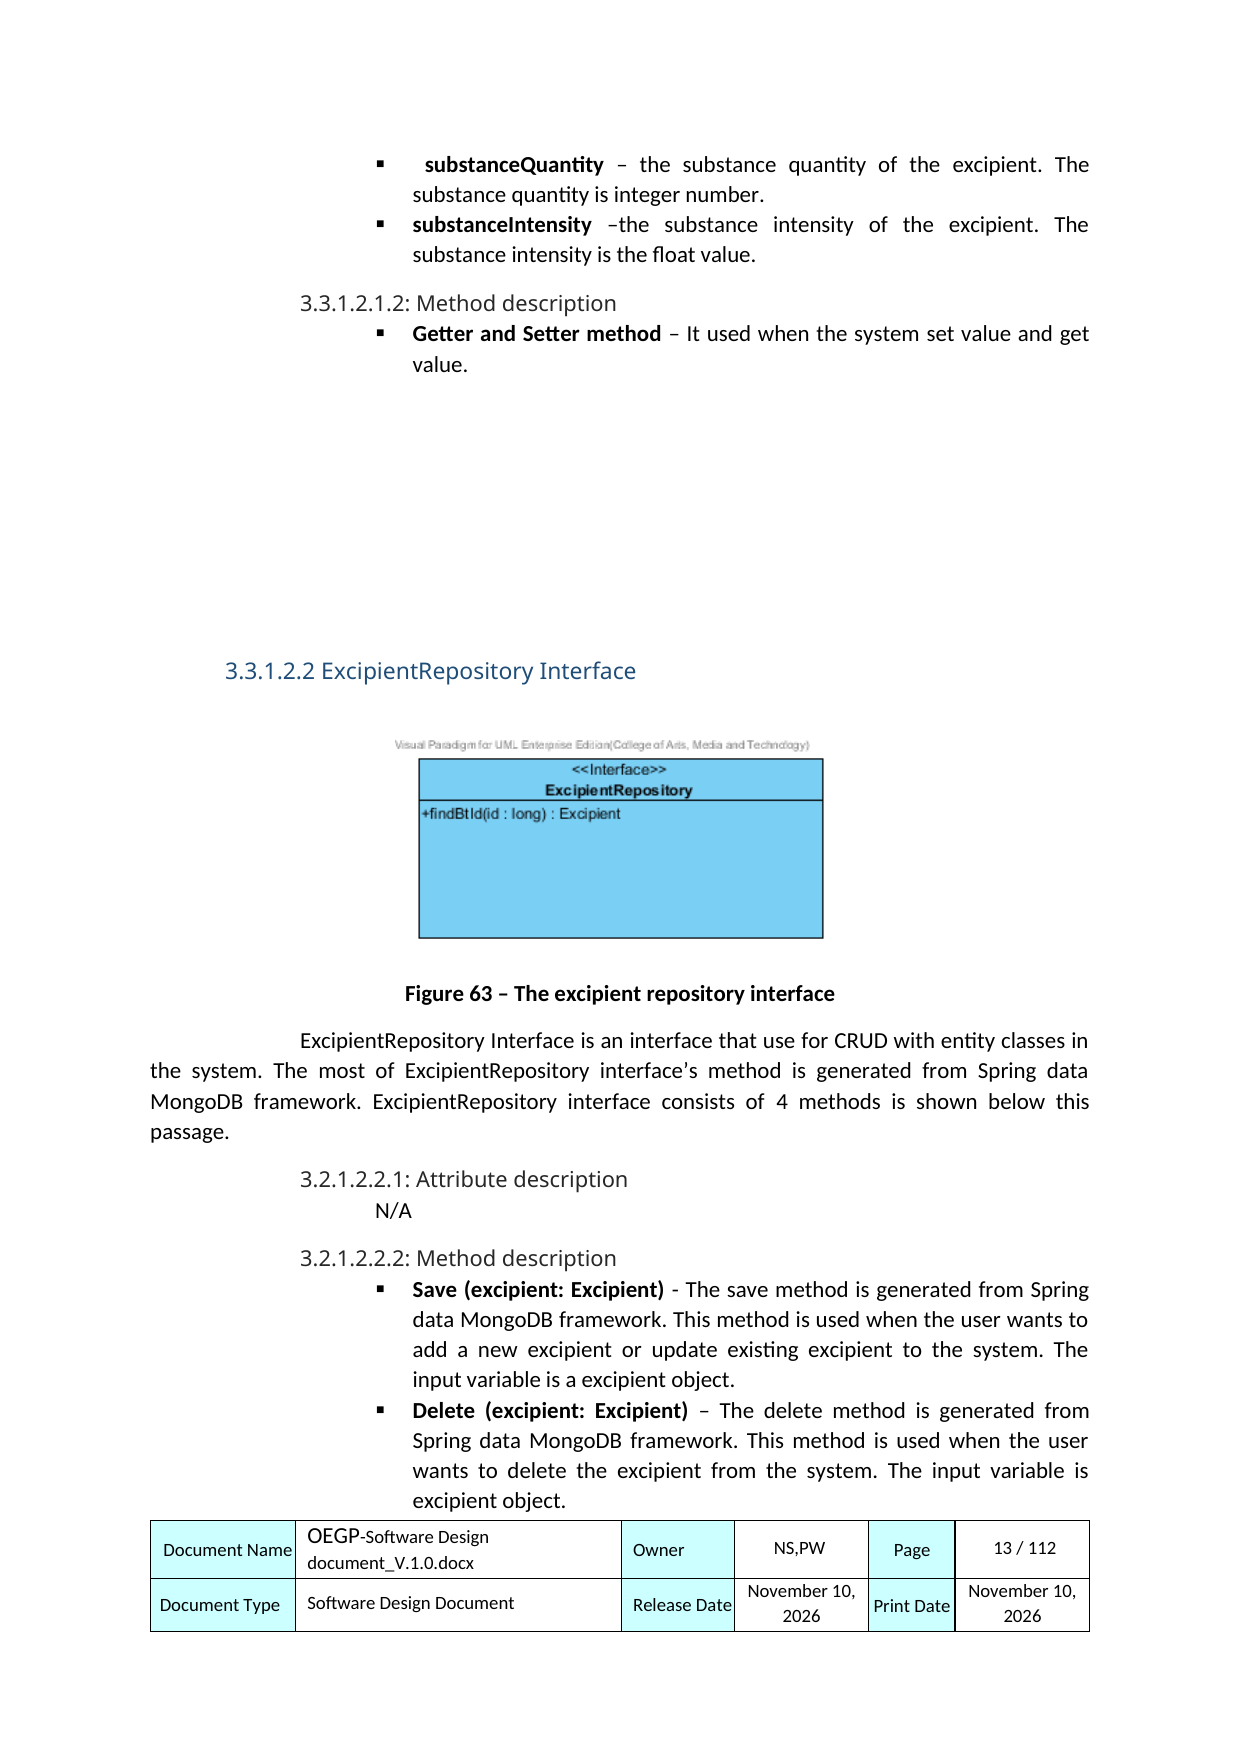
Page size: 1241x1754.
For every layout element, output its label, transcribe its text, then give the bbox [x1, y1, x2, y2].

list Save (excipient: Excipient) - The save method is generated from Spring data MongoDB framework. This method is used when the user wants to add a new excipient or update existing excipient to the system. The input variable is a excipient object. [375, 1275, 1090, 1393]
list Delete (excipient: Excipient) – The delete method is generated from Spring data MongoDB framework. This method is used when the user wants to delete the excipient from the system. The input variable is excipient object. [375, 1396, 1090, 1514]
list Getter and Setter method – It used when the system set value and get value. [375, 319, 1090, 378]
subtitle 3.3.1.2.2 ExcipientRepository Interface [150, 655, 1090, 686]
text ExcipientRepository Interface is an interface that use for CRUD with entity classes in the system. The most of ExcipientRepository interface’s method is generated from Spring data MongoDB framework. ExcipientRepository interface consists of 4 methods is shown below this passage. [150, 1026, 1090, 1145]
text Figure 63 – The excipient repository interface [150, 979, 1090, 1007]
list substanceIntensity –the substance intensity of the excipient. The substance intensity is the float value. [375, 210, 1090, 269]
subtitle 3.3.1.2.1.2: Method description [262, 287, 1090, 317]
subtitle 3.2.1.2.2.2: Method description [262, 1243, 1090, 1273]
subtitle 3.2.1.2.2.1: Attribute description [225, 1164, 1090, 1194]
picture [395, 735, 845, 961]
text N/A [150, 1196, 1090, 1224]
list substanceQuantity – the substance quantity of the excipient. The substance quantity is integer number. [375, 150, 1090, 208]
